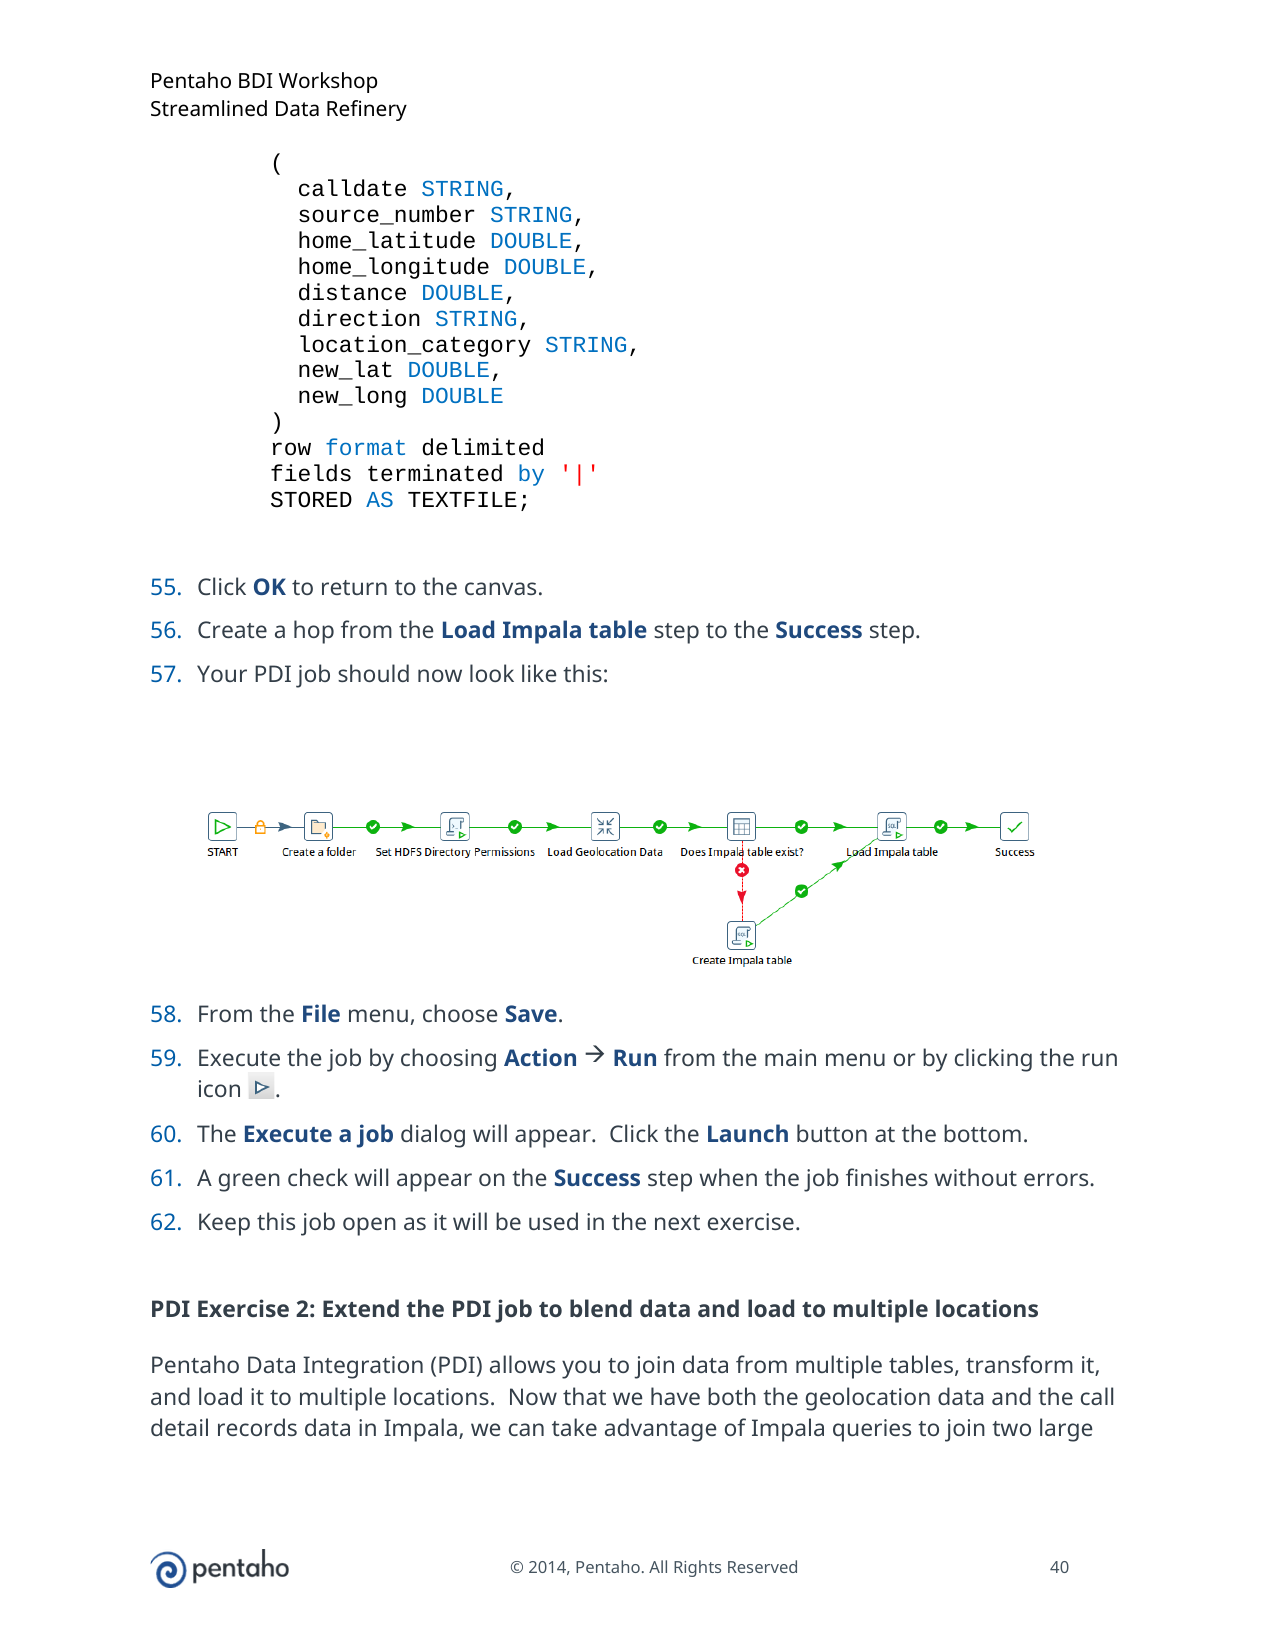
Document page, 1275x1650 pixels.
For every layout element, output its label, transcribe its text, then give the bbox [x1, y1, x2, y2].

text location_category STRING, [270, 333, 1125, 359]
subtitle PDI Exercise 2: Extend the PDI job to blend data and load to multiple locations [150, 1293, 1125, 1324]
text distance DOUBLE, [270, 281, 1125, 307]
text home_latitude DOUBLE, [270, 229, 1125, 255]
text row format delimited [270, 437, 1125, 463]
picture [247, 1072, 275, 1099]
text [150, 1349, 1125, 1443]
picture [150, 1549, 289, 1588]
list A green check will appear on the Success step when the job finishes without errors. [150, 1162, 1125, 1193]
list STORED AS TEXTFILE; [270, 488, 1125, 514]
list Your PDI job should now look like this: [150, 658, 1125, 689]
text direction STRING, [270, 307, 1125, 333]
list Execute the job by choosing Action Run from the main menu or by clicking the run icon . [150, 1042, 1125, 1105]
list Create a hop from the Load Impala table step to the Success step. [150, 614, 1125, 646]
list The Execute a job dialog will appear. Click the Launch button at the bottom. [150, 1118, 1125, 1149]
text ) [270, 411, 1125, 437]
picture [196, 789, 1046, 986]
list Keep this job open as it will be used in the next exercise. [150, 1205, 1125, 1237]
text ( [270, 151, 1125, 177]
list Click OK to return to the canvas. [150, 571, 1125, 602]
text source_number STRING, [270, 203, 1125, 229]
text fields terminated by '|' [270, 463, 1125, 488]
text calldate STRING, [270, 177, 1125, 203]
text home_longitude DOUBLE, [270, 255, 1125, 281]
text new_long DOUBLE [270, 385, 1125, 411]
text new_lat DOUBLE, [270, 359, 1125, 385]
list From the File menu, choose Save. [150, 998, 1125, 1029]
